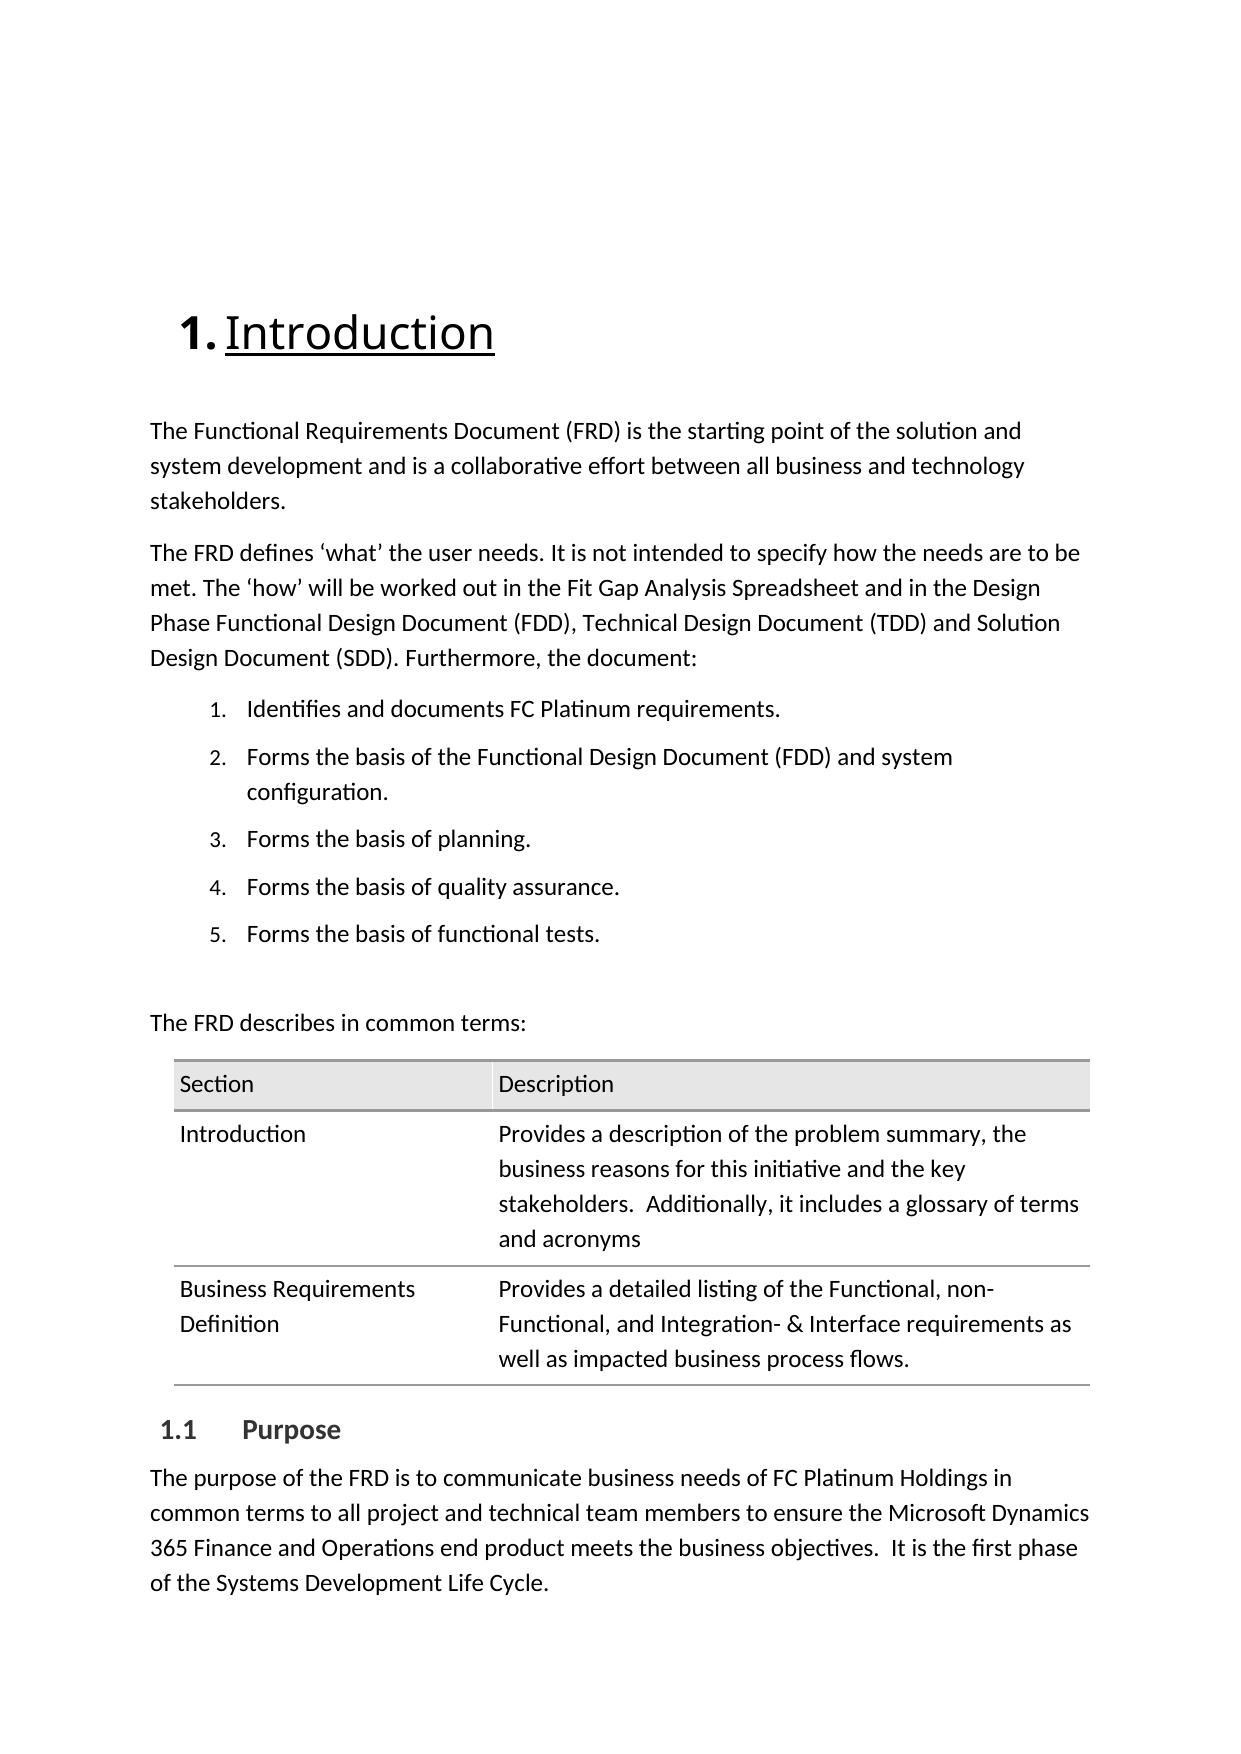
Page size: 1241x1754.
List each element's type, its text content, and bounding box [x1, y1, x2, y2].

text The purpose of the FRD is to communicate business needs of FC Platinum Holdings in common terms to all project and technical team members to ensure the Microsoft Dynamics 365 Finance and Operations end product meets the business objectives. It is the first phase of the Systems Development Life Cycle. [150, 1463, 1090, 1598]
table_header Description [493, 1062, 1090, 1109]
table_cell Business Requirements Definition [174, 1267, 492, 1384]
list Forms the basis of the Functional Design Document (FDD) and system configuration. [209, 741, 1090, 806]
list Forms the basis of functional tests. [209, 918, 1090, 949]
list Forms the basis of quality assurance. [209, 871, 1090, 901]
table_cell Provides a detailed listing of the Functional, non-Functional, and Integration- & Interface requirements as well as impacted business process flows. [493, 1267, 1090, 1384]
text The FRD describes in common terms: [150, 1007, 1090, 1037]
text The FRD defines ‘what’ the user needs. It is not intended to specify how the needs are to be met. The ‘how’ will be worked out in the Fit Gap Analysis Spreadsheet and in the Design Phase Functional Design Document (FDD), Technical Design Document (TDD) and Solution Design Document (SDD). Furthermore, the document: [150, 537, 1090, 672]
list Identifies and documents FC Platinum requirements. [209, 693, 1090, 724]
table_cell Provides a description of the problem summary, the business reasons for this initiative and the key stakeholders. Additionally, it includes a glossary of terms and acronyms [493, 1112, 1090, 1264]
table_header Section [174, 1062, 492, 1109]
text The Functional Requirements Document (FRD) is the starting point of the solution and system development and is a collaborative effort between all business and technology stakeholders. [150, 415, 1090, 516]
table_cell Introduction [174, 1112, 492, 1264]
list Forms the basis of planning. [209, 823, 1090, 854]
subtitle Purpose [159, 1411, 1090, 1447]
subtitle Introduction [178, 300, 1090, 363]
